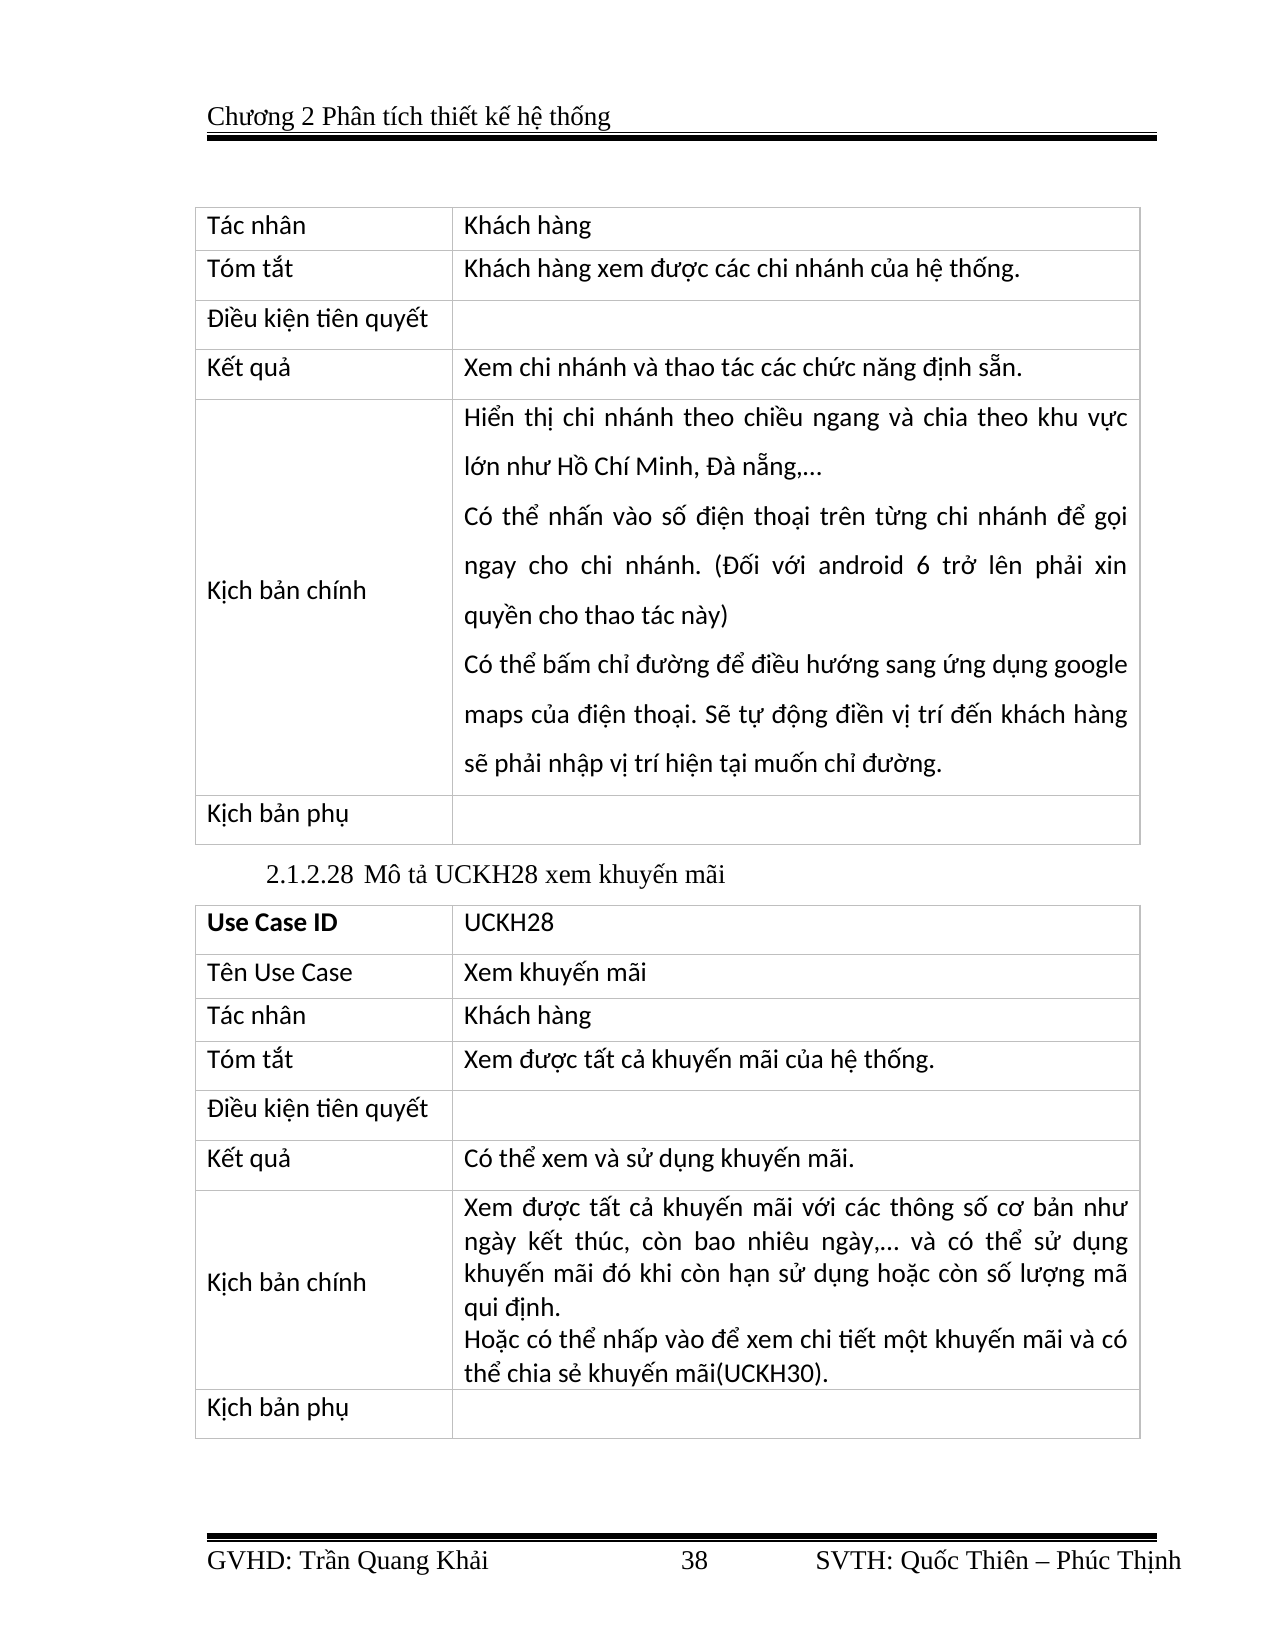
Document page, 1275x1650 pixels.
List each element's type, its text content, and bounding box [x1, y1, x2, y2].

table_cell Kịch bản phụ [196, 796, 452, 844]
table_cell Xem chi nhánh và thao tác các chức năng định sẵn. [453, 350, 1139, 399]
table_cell Khách hàng [453, 999, 1139, 1041]
table_cell Kịch bản chính [196, 400, 452, 795]
table_cell Khách hàng [453, 208, 1139, 250]
table_cell Tóm tắt [196, 251, 452, 300]
table_cell Kịch bản phụ [196, 1390, 452, 1438]
table_header UCKH28 [453, 906, 1139, 954]
table_cell [453, 301, 1139, 349]
table_cell Kết quả [196, 350, 452, 399]
table_cell Xem khuyến mãi [453, 955, 1139, 997]
table_cell Tên Use Case [196, 955, 452, 997]
table_header Use Case ID [196, 906, 452, 954]
table_cell [453, 1091, 1139, 1140]
table_cell [453, 1390, 1139, 1438]
table_cell Tác nhân [196, 208, 452, 250]
table_cell Xem được tất cả khuyến mãi với các thông số cơ bản như ngày kết thúc, còn bao nhiêu ngày,… và có thể sử dụng khuyến mãi đó khi còn hạn sử dụng hoặc còn số lượng mã qui định. Hoặc có thể nhấp vào để xem chi tiết một khuyến mãi và có thể chia sẻ khuyến mãi(UCKH30). [561, 1191, 1139, 1389]
table_cell Tóm tắt [196, 1042, 452, 1090]
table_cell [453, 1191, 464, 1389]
list Mô tả UCKH28 xem khuyến mãi [266, 858, 1157, 889]
table_cell Kịch bản chính [196, 1191, 452, 1389]
table_cell Kết quả [196, 1141, 452, 1189]
table_cell [453, 796, 1139, 844]
table_cell Điều kiện tiên quyết [196, 1091, 452, 1140]
table_cell Có thể xem và sử dụng khuyến mãi. [453, 1141, 1139, 1189]
table_cell Điều kiện tiên quyết [196, 301, 452, 349]
table_cell Xem được tất cả khuyến mãi của hệ thống. [453, 1042, 1139, 1090]
table_cell Tác nhân [196, 999, 452, 1041]
table_cell Hiển thị chi nhánh theo chiều ngang và chia theo khu vực lớn như Hồ Chí Minh, Đà nẵng,… Có thể nhấn vào số điện thoại trên từng chi nhánh để gọi ngay cho chi nhánh. (Đối với android 6 trở lên phải xin quyền cho thao tác này) Có thể bấm chỉ đường để điều hướng sang ứng dụng google maps của điện thoại. Sẽ tự động điền vị trí đến khách hàng sẽ phải nhập vị trí hiện tại muốn chỉ đường. [453, 400, 1139, 795]
table_cell Khách hàng xem được các chi nhánh của hệ thống. [453, 251, 1139, 300]
